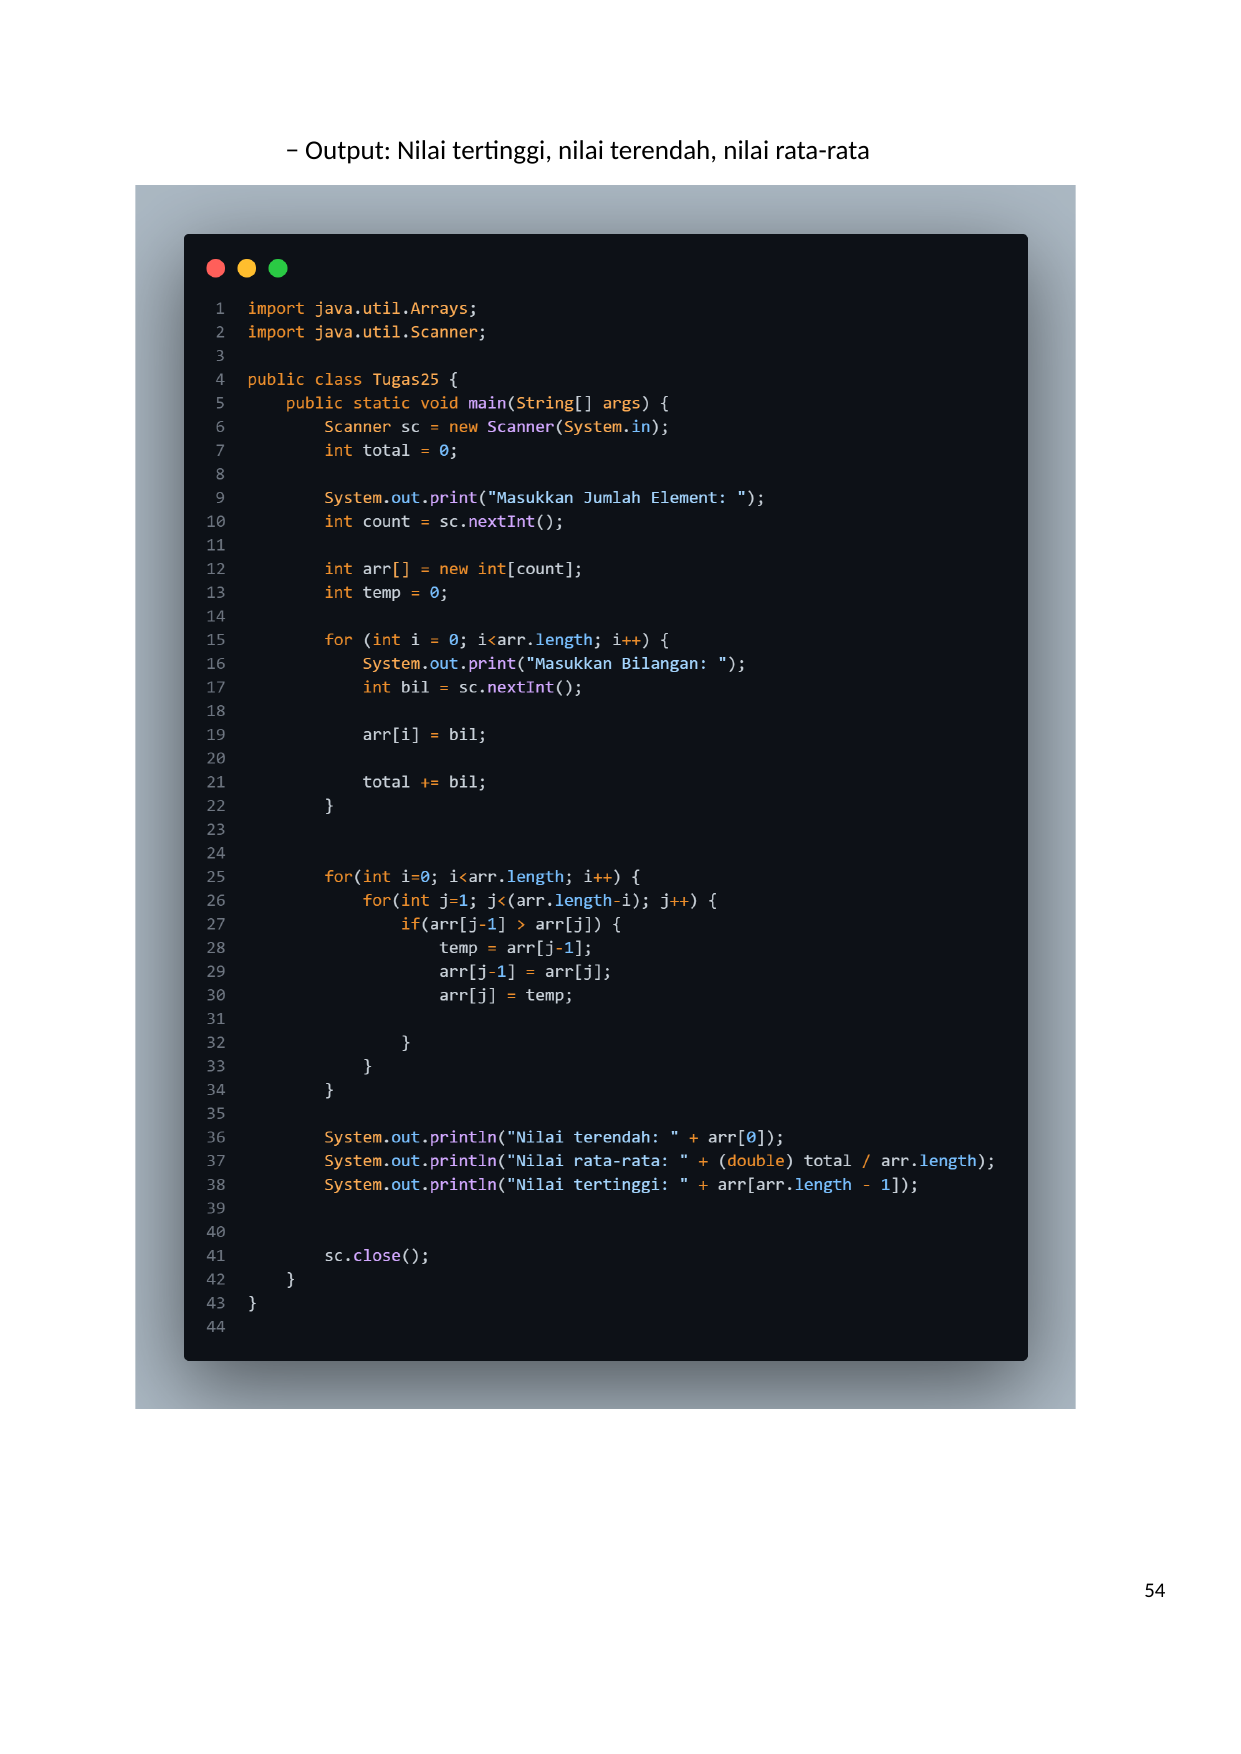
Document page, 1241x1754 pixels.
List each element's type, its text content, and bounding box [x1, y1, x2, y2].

list − Output: Nilai tertinggi, nilai terendah, nilai rata-rata [210, 133, 1165, 166]
picture [135, 185, 1076, 1409]
